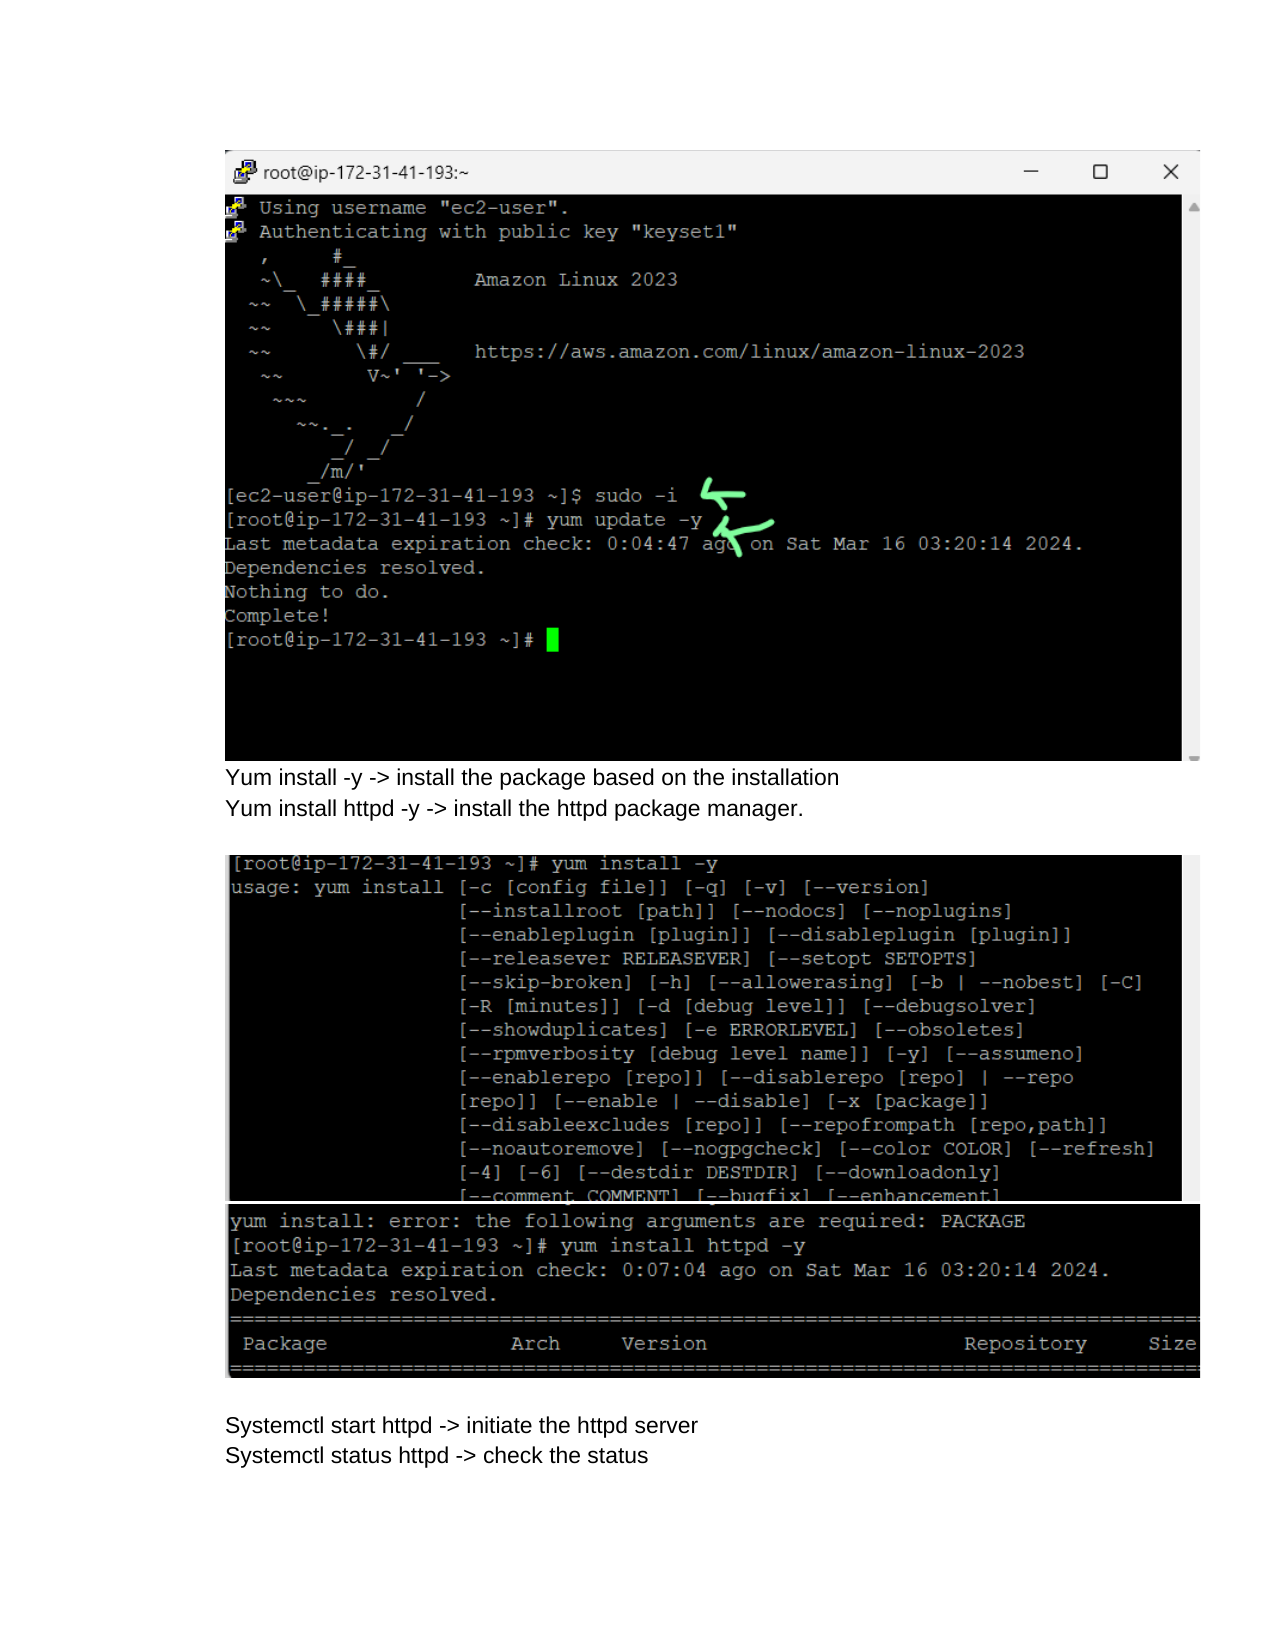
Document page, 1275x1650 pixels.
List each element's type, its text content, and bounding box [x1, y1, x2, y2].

text Systemctl start httpd -> initiate the httpd server [150, 1412, 1125, 1438]
text Yum install -y -> install the package based on the installation [150, 764, 1125, 791]
picture [225, 1204, 1200, 1378]
text Yum install httpd -y -> install the httpd package manager. [150, 794, 1125, 821]
picture [225, 855, 1200, 1201]
text Systemctl status httpd -> check the status [150, 1442, 1125, 1468]
picture [225, 150, 1200, 761]
